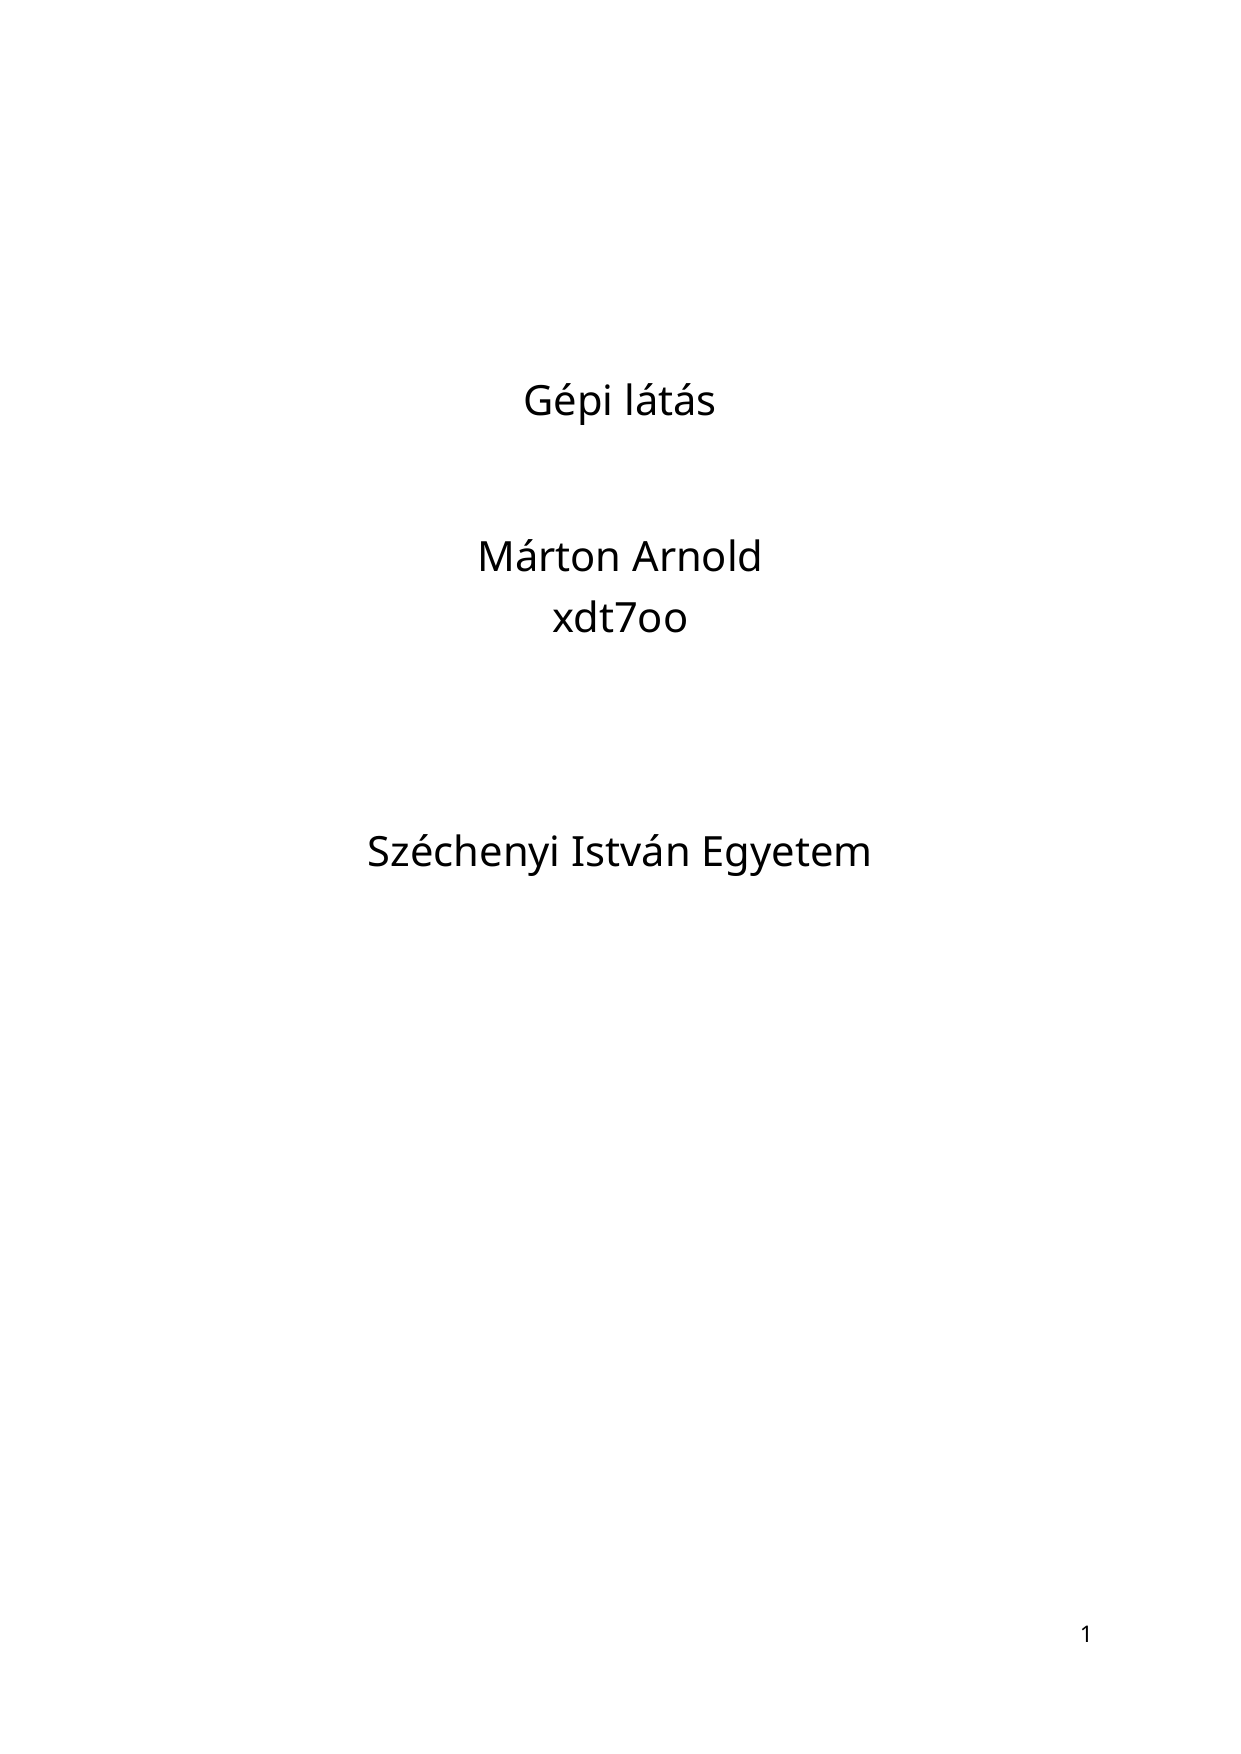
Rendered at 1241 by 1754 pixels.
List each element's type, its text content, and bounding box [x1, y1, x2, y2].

text Gépi látás [148, 371, 1093, 427]
text Márton Arnold xdt7oo [148, 527, 1093, 644]
text Széchenyi István Egyetem [148, 822, 1093, 878]
